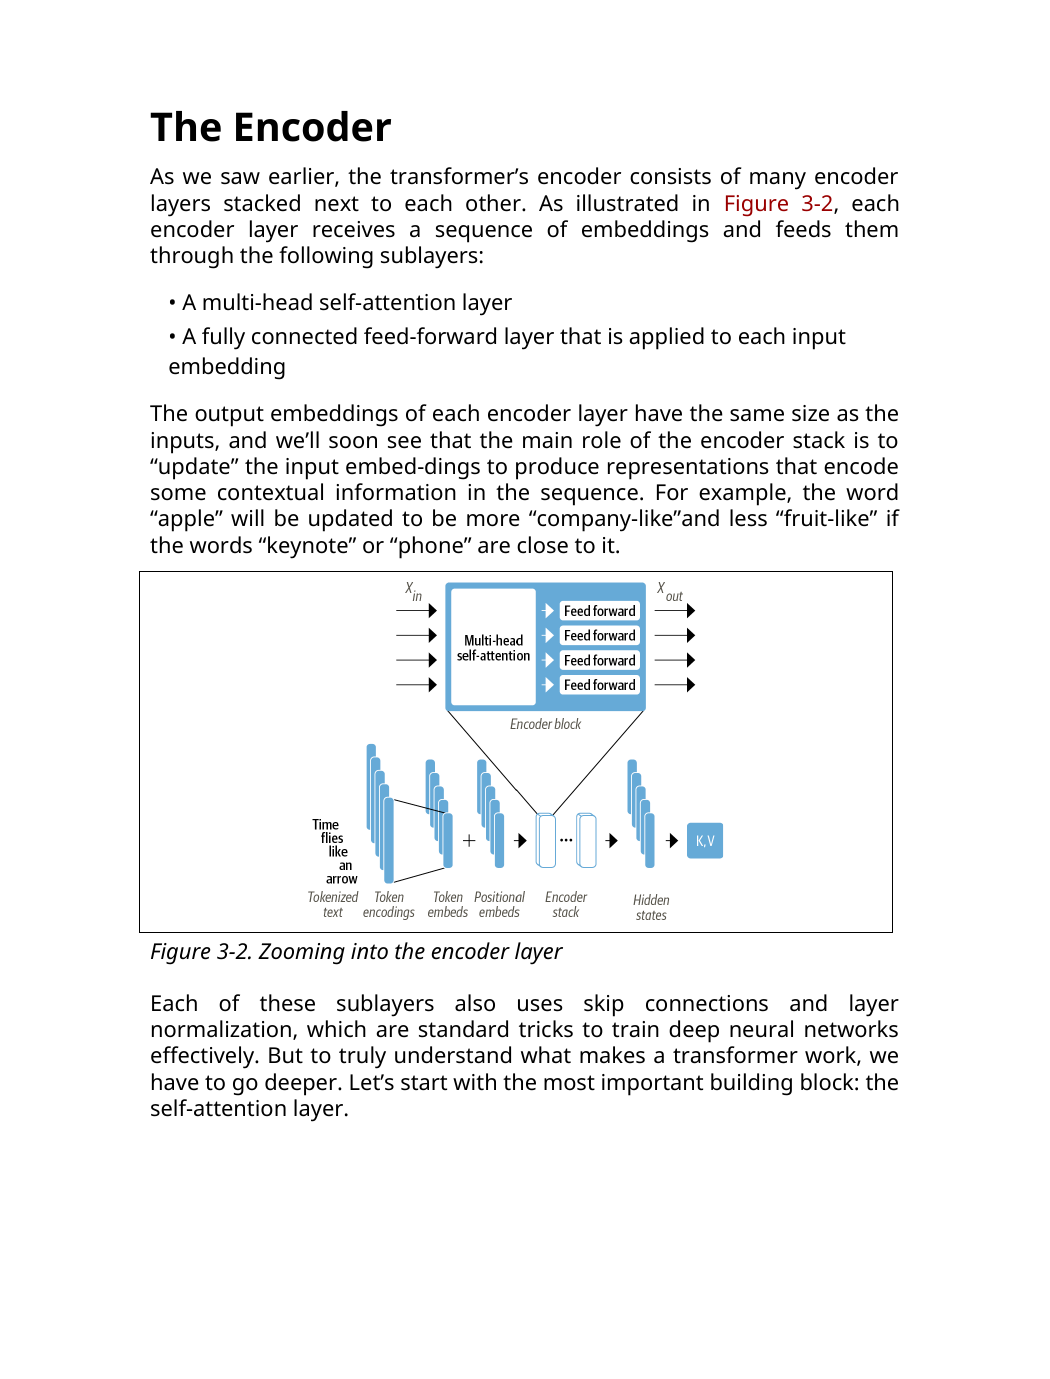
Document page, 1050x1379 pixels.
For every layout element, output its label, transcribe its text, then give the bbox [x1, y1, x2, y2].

text • A multi-head self-attention layer [168, 286, 903, 316]
picture [308, 582, 724, 920]
table_header [140, 572, 892, 932]
text As we saw earlier, the transformer’s encoder consists of many encoder layers stacked next to each other. As illustrated in Figure 3-2, each encoder layer receives a sequence of embeddings and feeds them through the following sublayers: [150, 164, 900, 269]
text The output embeddings of each encoder layer have the same size as the inputs, and we’ll soon see that the main role of the encoder stack is to “update” the input embed‐dings to produce representations that encode some contextual information in the sequence. For example, the word “apple” will be updated to be more “company-like”and less “fruit-like” if the words “keynote” or “phone” are close to it. [150, 401, 900, 558]
text The Encoder [150, 104, 903, 151]
text • A fully connected feed-forward layer that is applied to each input embedding [168, 321, 903, 380]
text Figure 3-2. Zooming into the encoder layer [150, 936, 903, 966]
text Each of these sublayers also uses skip connections and layer normalization, which are standard tricks to train deep neural networks effectively. But to truly understand what makes a transformer work, we have to go deeper. Let’s start with the most important building block: the self-attention layer. [150, 991, 900, 1122]
